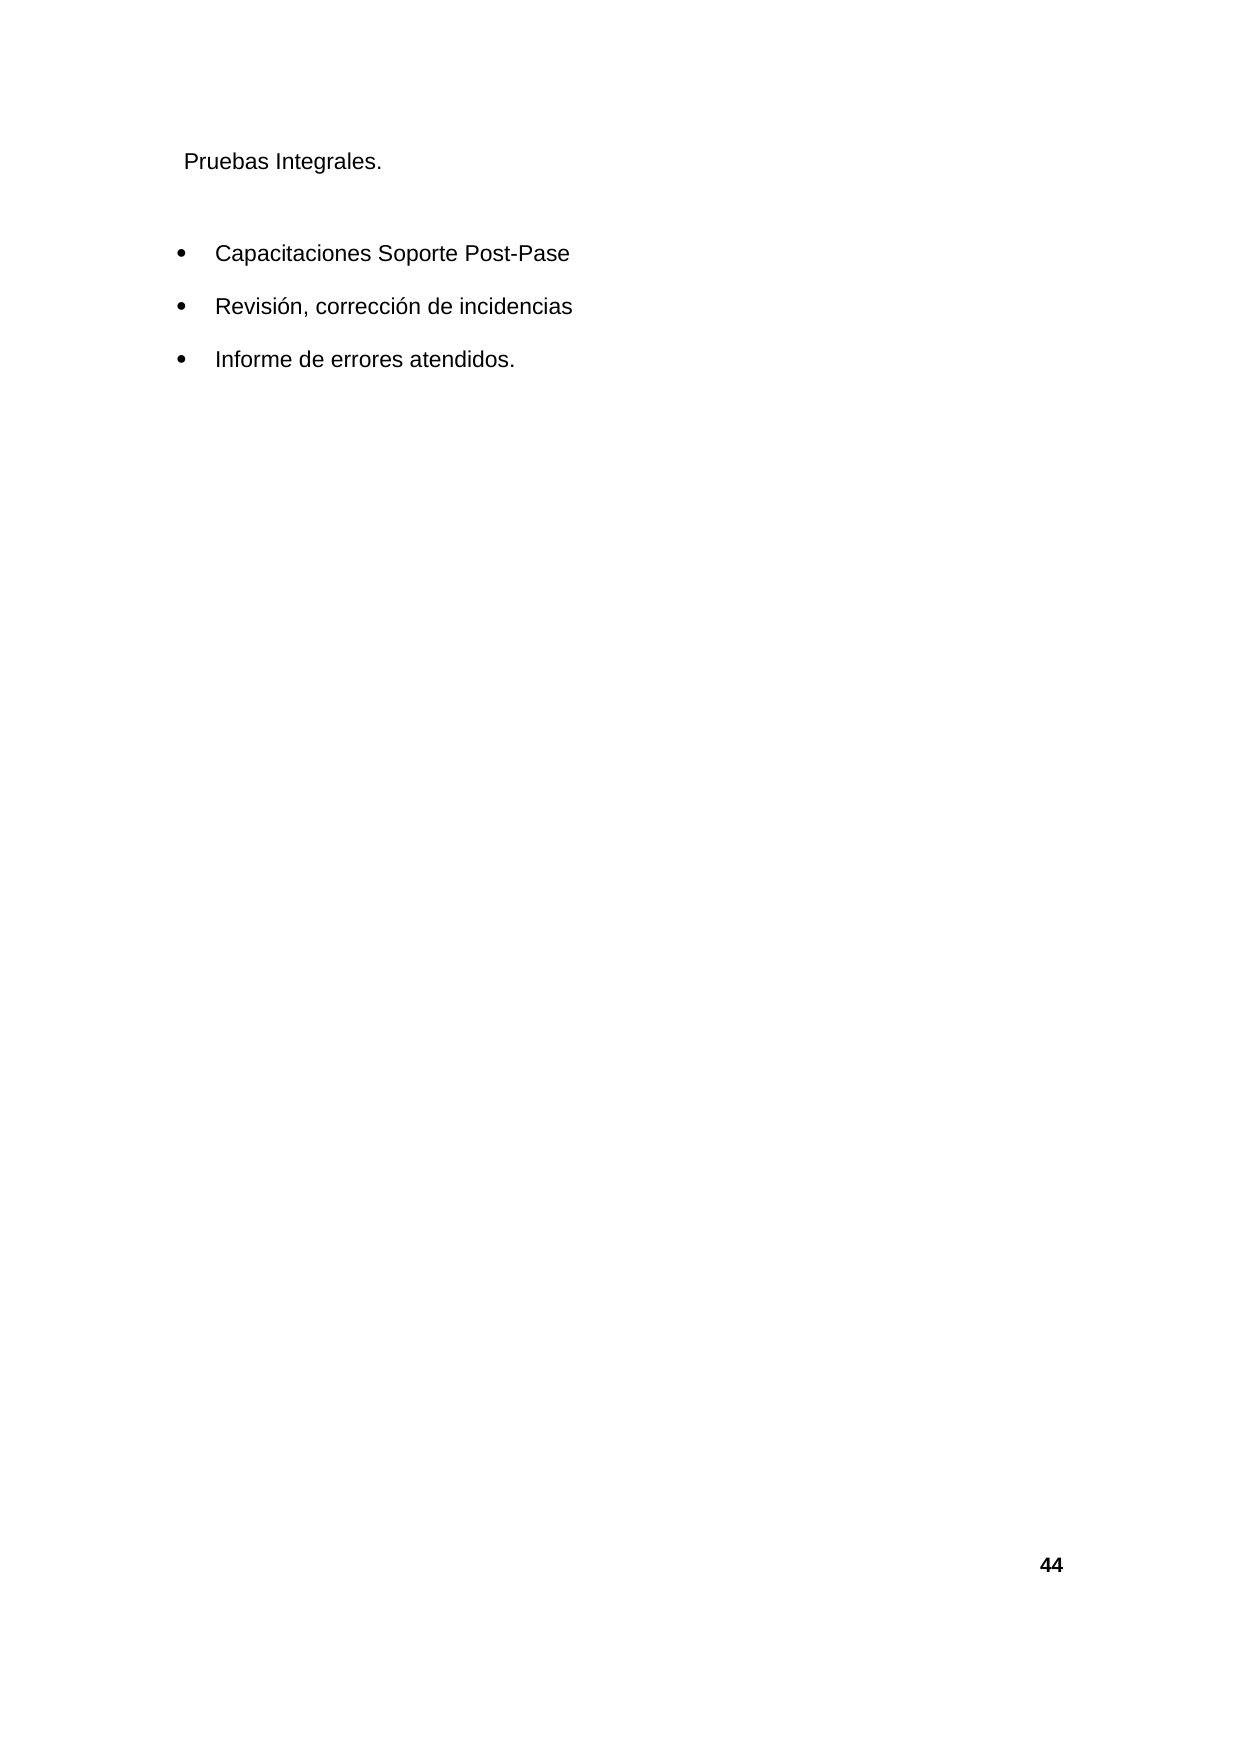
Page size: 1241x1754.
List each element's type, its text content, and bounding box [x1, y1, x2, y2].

text Pruebas Integrales. [177, 148, 1063, 174]
list Informe de errores atendidos. [177, 346, 1063, 372]
list Capacitaciones Soporte Post-Pase [177, 240, 1063, 267]
list Revisión, corrección de incidencias [177, 293, 1063, 319]
